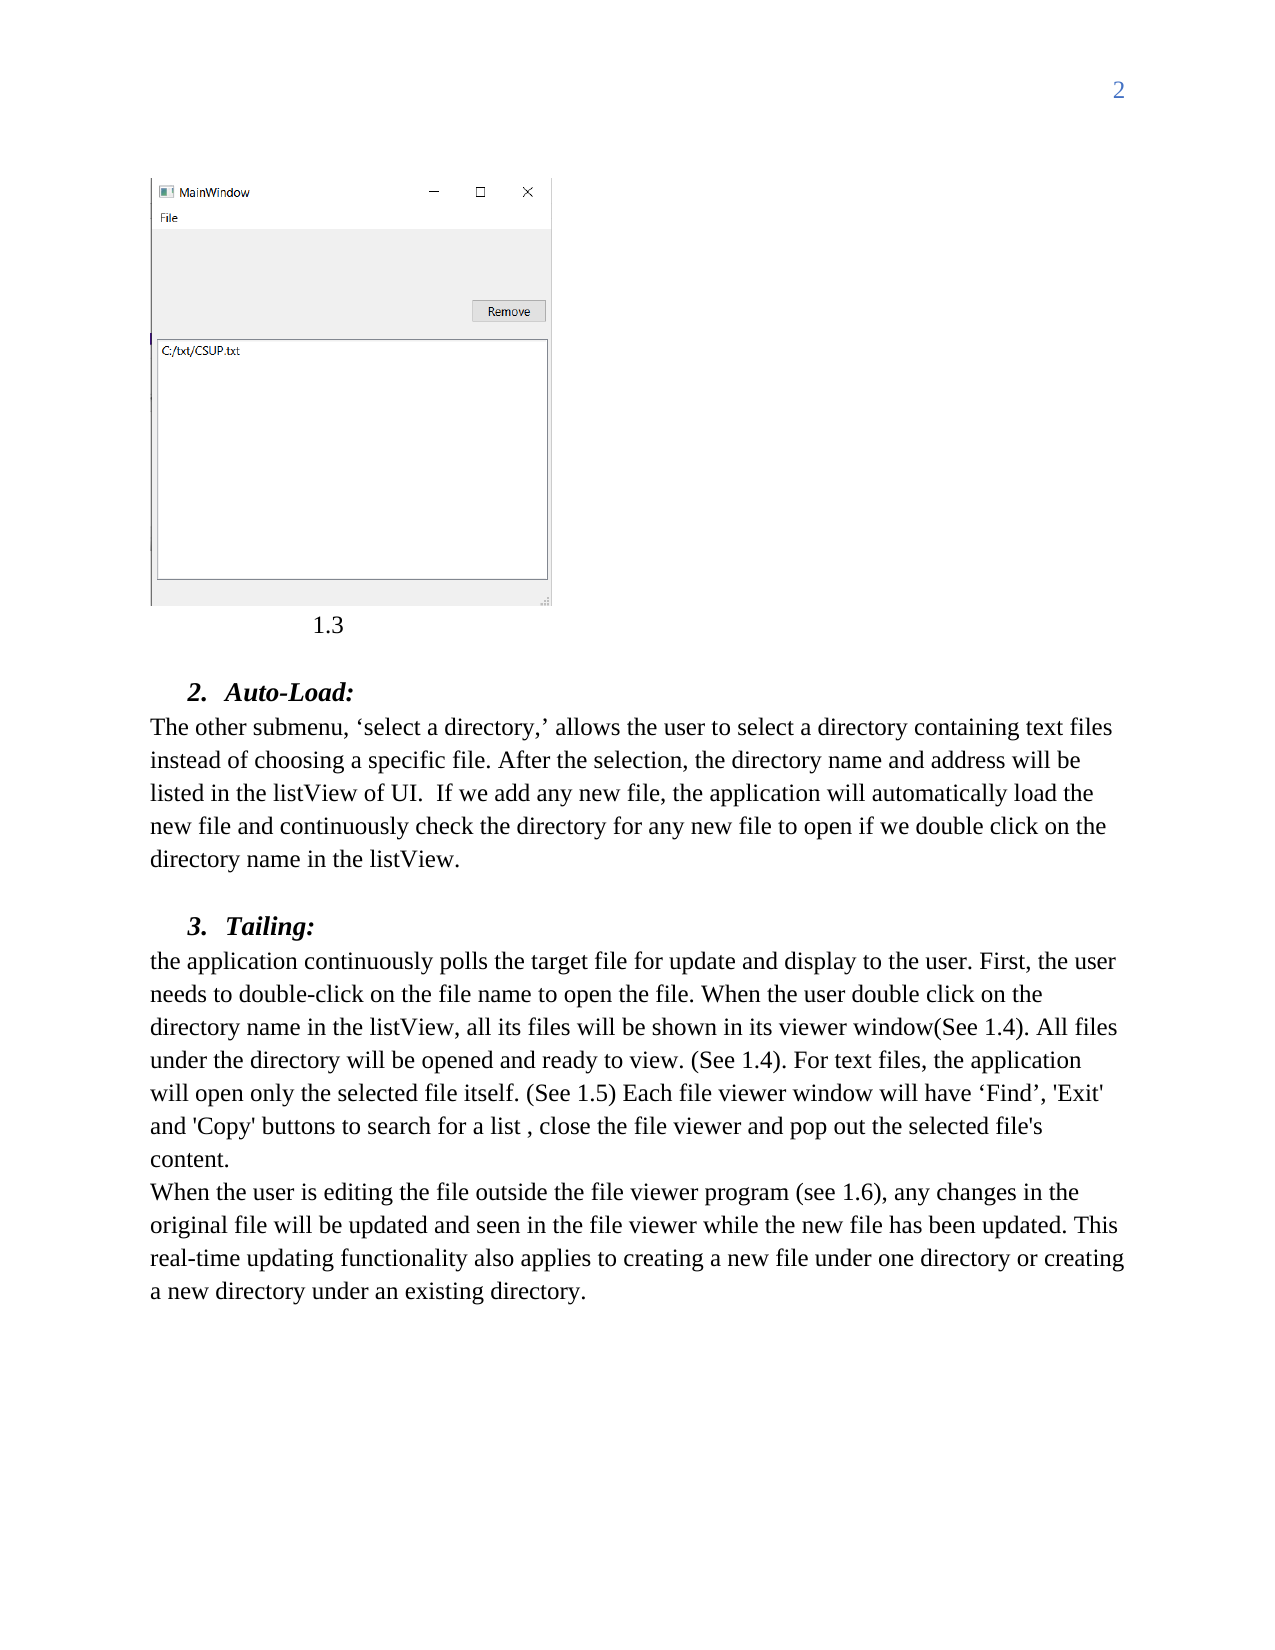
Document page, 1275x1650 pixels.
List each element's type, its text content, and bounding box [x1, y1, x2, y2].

picture [150, 178, 552, 606]
text When the user is editing the file outside the file viewer program (see 1.6), any changes in the original file will be updated and seen in the file viewer while the new file has been updated. This real-time updating functionality also applies to creating a new file under one directory or creating a new directory under an existing directory. [150, 1177, 1125, 1305]
text 1.3 [150, 610, 1125, 639]
text the application continuously polls the target file for update and display to the user. First, the user needs to double-click on the file name to open the file. When the user double click on the directory name in the listView, all its files will be shown in its viewer window(See 1.4). All files under the directory will be opened and ready to view. (See 1.4). For text files, the application will open only the selected file itself. (See 1.5) Each file viewer window will have ‘Find’, 'Exit' and 'Copy' buttons to search for a list , close the file viewer and pop out the selected file's content. [150, 946, 1125, 1173]
list Tailing: [187, 910, 1125, 941]
list Auto-Load: [187, 676, 1125, 707]
text The other submenu, ‘select a directory,’ allows the user to select a directory containing text files instead of choosing a specific file. After the selection, the directory name and address will be listed in the listView of UI. If we add any new file, the application will automatically load the new file and continuously check the directory for any new file to open if we double click on the directory name in the listView. [150, 712, 1125, 873]
